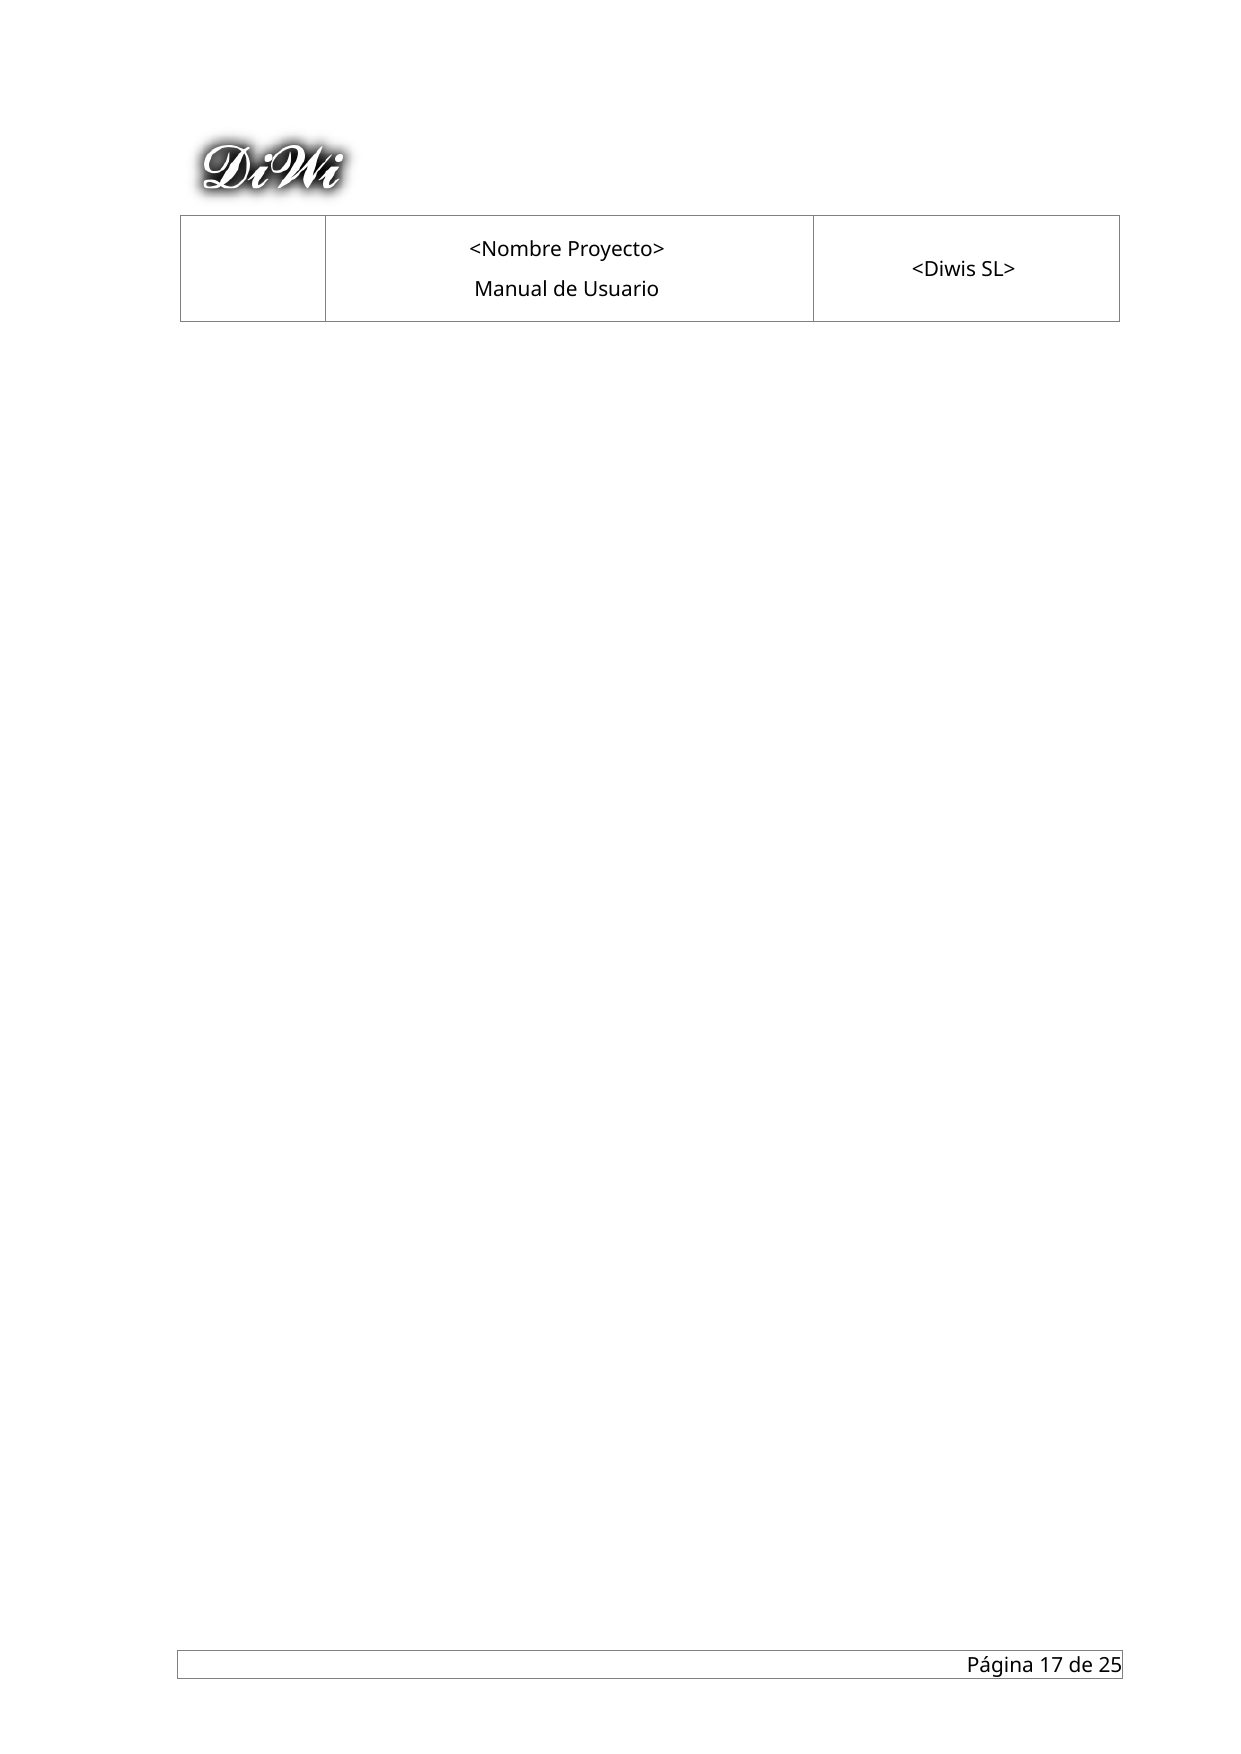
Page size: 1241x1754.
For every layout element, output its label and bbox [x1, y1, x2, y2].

picture [177, 118, 369, 215]
